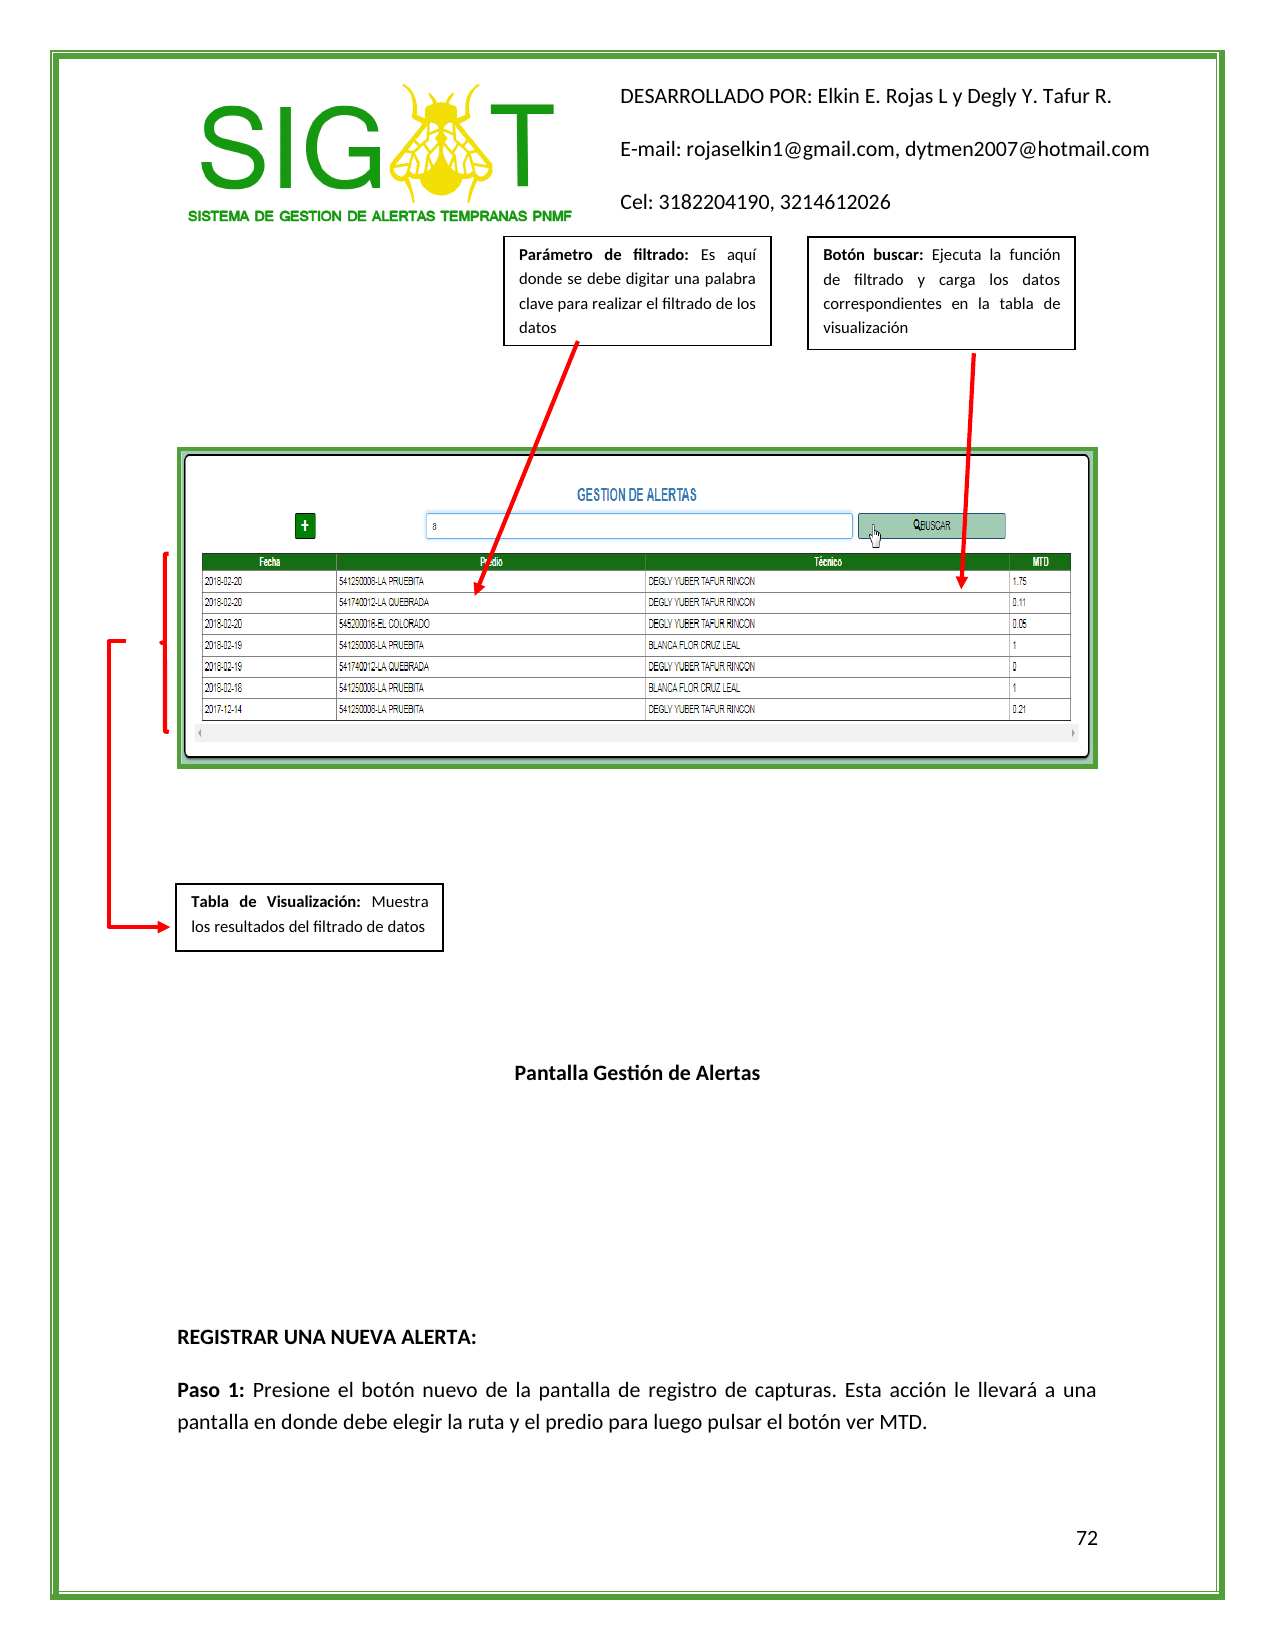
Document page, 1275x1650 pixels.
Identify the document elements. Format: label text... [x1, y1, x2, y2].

picture [177, 73, 574, 236]
text REGISTRAR UNA NUEVA ALERTA: [177, 1323, 1098, 1350]
text Paso 1: Presione el botón nuevo de la pantalla de registro de capturas. Esta acción le llevará a una pantalla en donde debe elegir la ruta y el predio para luego pulsar el botón ver MTD. [177, 1376, 1098, 1434]
picture [181, 451, 1093, 764]
text Pantalla Gestión de Alertas [177, 1059, 1098, 1086]
